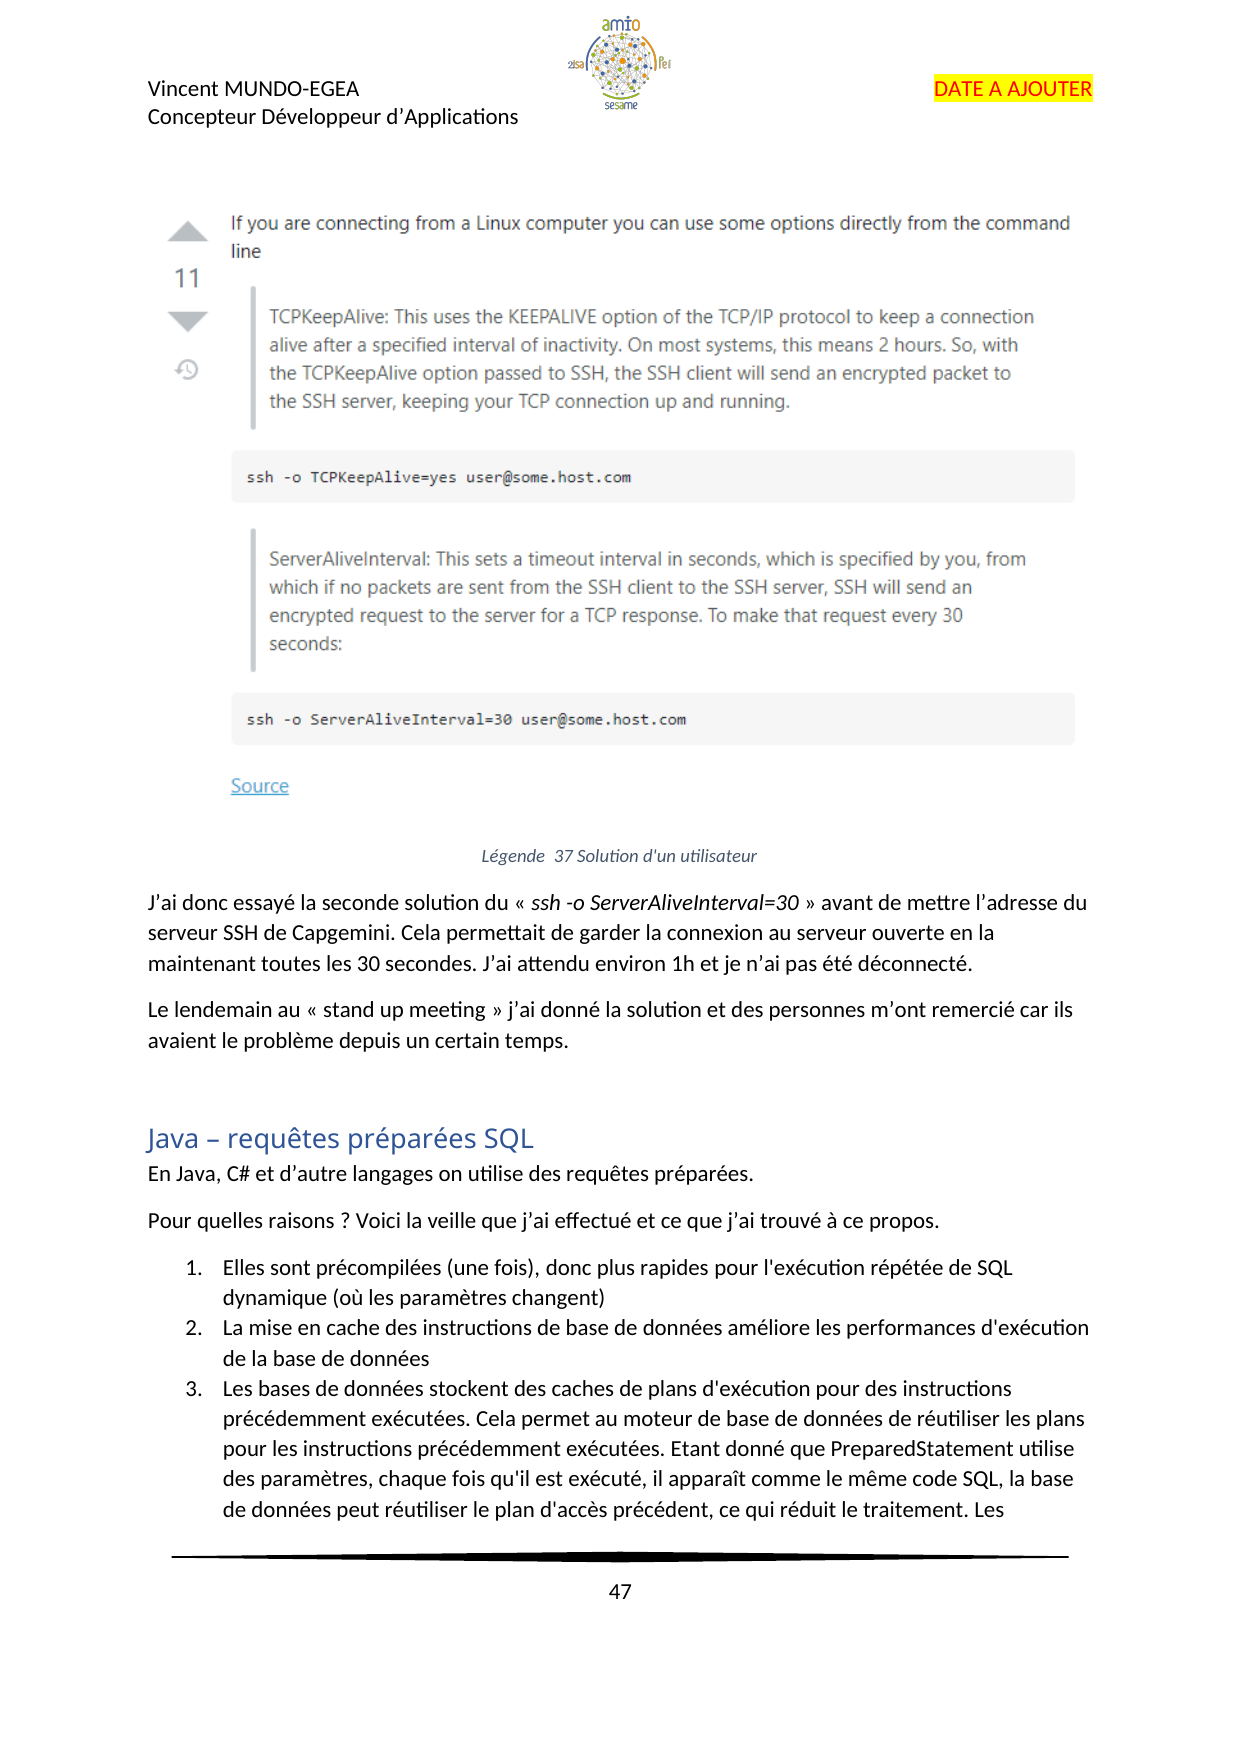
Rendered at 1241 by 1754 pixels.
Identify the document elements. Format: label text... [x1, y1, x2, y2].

text En Java, C# et d’autre langages on utilise des requêtes préparées. [148, 1159, 1093, 1187]
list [185, 1374, 1093, 1523]
text Pour quelles raisons ? Voici la veille que j’ai effectué et ce que j’ai trouvé à ce propos. [148, 1206, 1093, 1234]
list Elles sont précompilées (une fois), donc plus rapides pour l'exécution répétée de SQL dynamique (où les paramètres changent) [185, 1253, 1093, 1311]
picture [147, 176, 1093, 826]
list La mise en cache des instructions de base de données améliore les performances d'exécution de la base de données [185, 1313, 1093, 1372]
text J’ai donc essayé la seconde solution du « ssh -o ServerAliveInterval=30 » avant de mettre l’adresse du serveur SSH de Capgemini. Cela permettait de garder la connexion au serveur ouverte en la maintenant toutes les 30 secondes. J’ai attendu environ 1h et je n’ai pas été déconnecté. [148, 888, 1093, 977]
subtitle Java – requêtes préparées SQL [148, 1119, 1093, 1156]
picture [564, 11, 676, 115]
text Le lendemain au « stand up meeting » j’ai donné la solution et des personnes m’ont remercié car ils avaient le problème depuis un certain temps. [148, 996, 1093, 1054]
